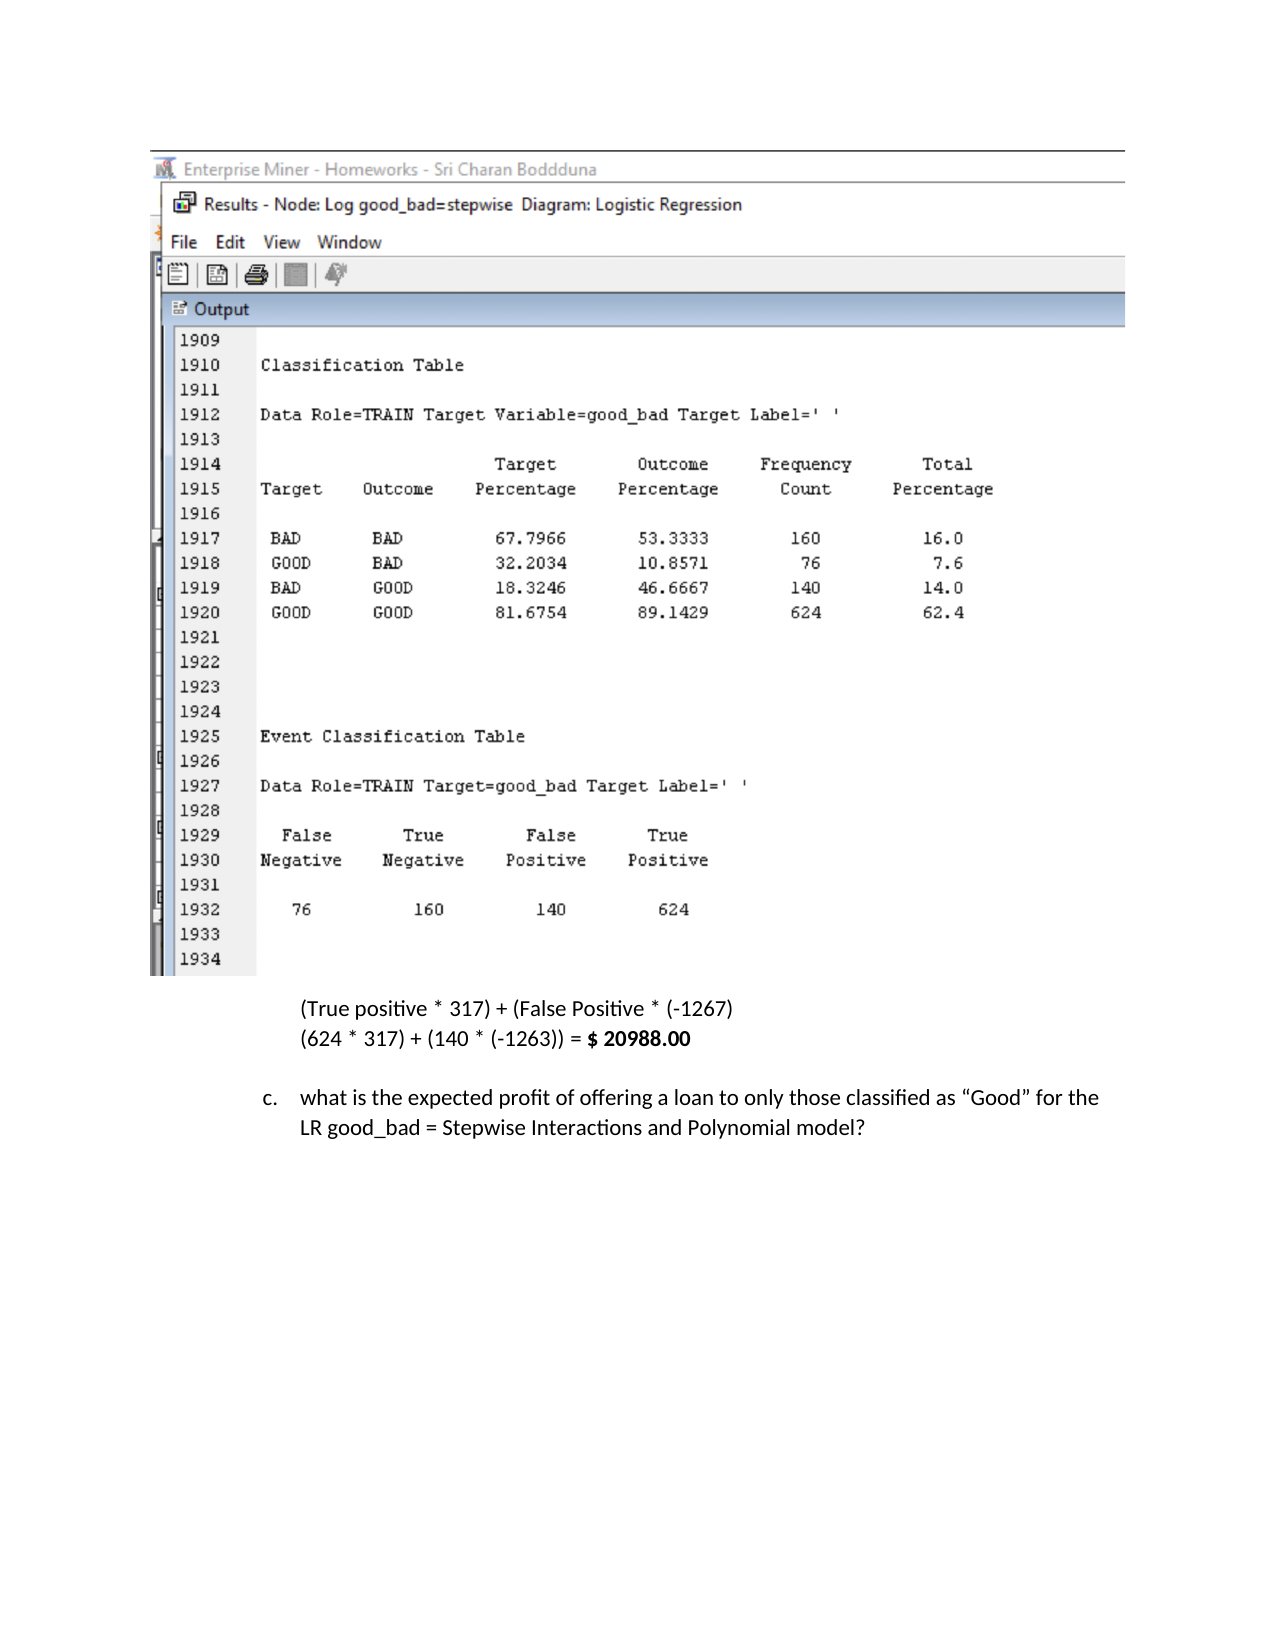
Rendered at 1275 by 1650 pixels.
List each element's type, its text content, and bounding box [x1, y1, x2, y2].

picture [150, 150, 1125, 976]
list (True positive * 317) + (False Positive * (-1267) [300, 994, 1125, 1022]
list what is the expected profit of offering a loan to only those classified as “Good” for the LR good_bad = Stepwise Interactions and Polynomial model? [262, 1083, 1125, 1141]
list (624 * 317) + (140 * (-1263)) = $ 20988.00 [300, 1024, 1125, 1052]
